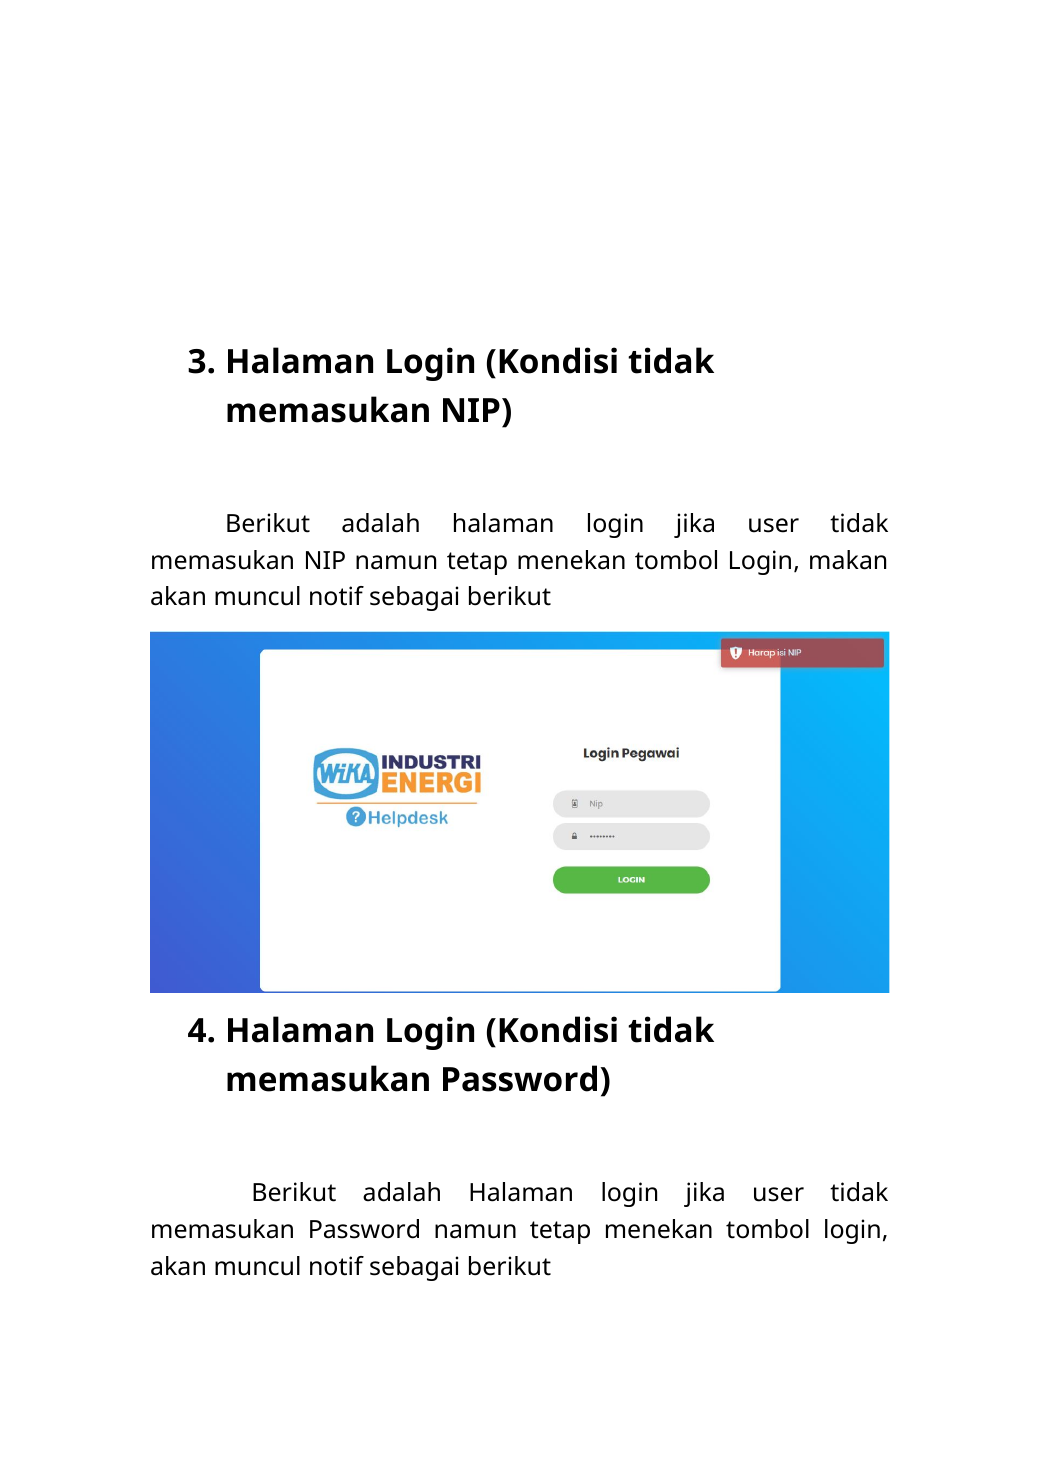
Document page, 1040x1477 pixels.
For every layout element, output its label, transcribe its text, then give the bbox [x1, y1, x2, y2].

list Halaman Login (Kondisi tidak memasukan NIP) [187, 337, 889, 432]
text Berikut adalah Halaman login jika user tidak memasukan Password namun tetap menekan tombol login, akan muncul notif sebagai berikut [150, 1174, 889, 1282]
picture [150, 631, 890, 993]
text Berikut adalah halaman login jika user tidak memasukan NIP namun tetap menekan tombol Login, makan akan muncul notif sebagai berikut [150, 506, 889, 613]
list Halaman Login (Kondisi tidak memasukan Password) [187, 1007, 889, 1101]
